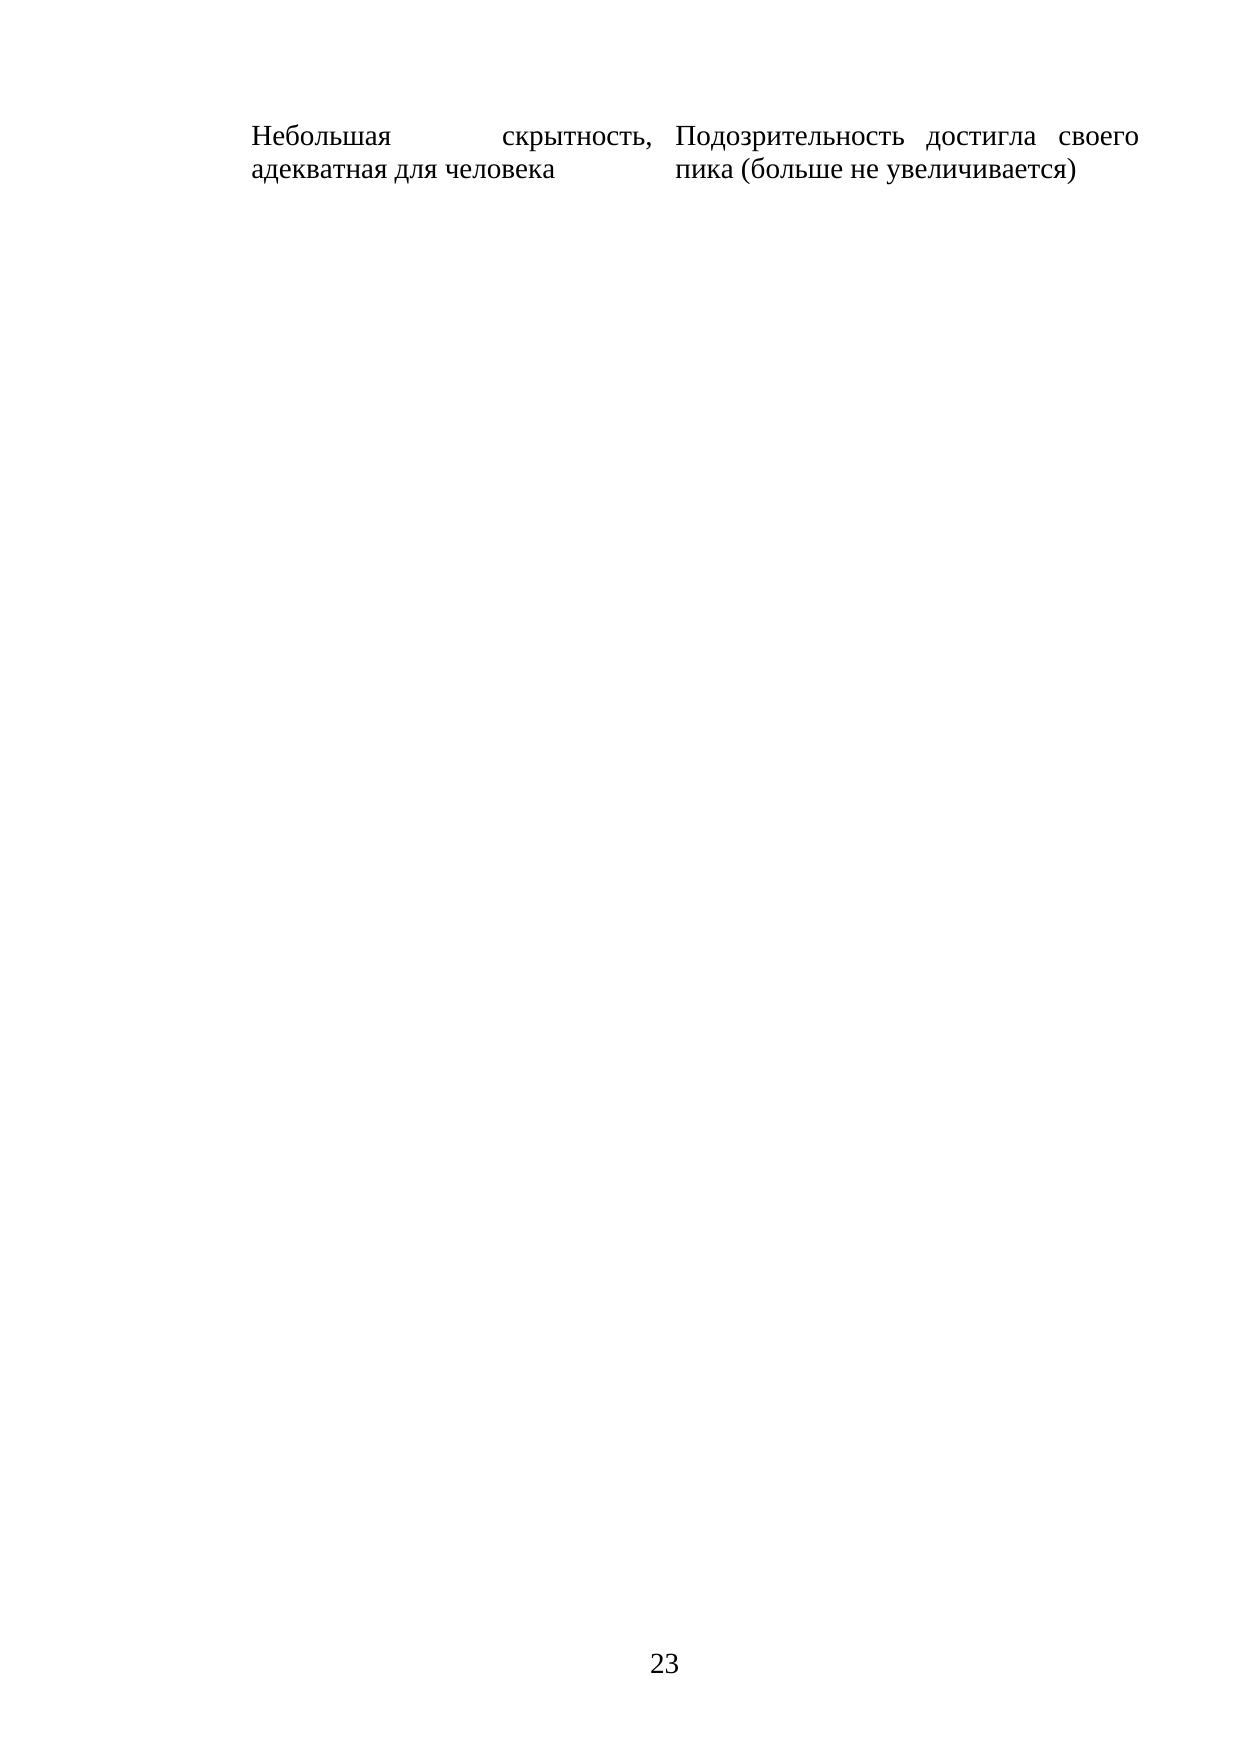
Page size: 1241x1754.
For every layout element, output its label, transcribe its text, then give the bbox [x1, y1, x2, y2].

table_cell Небольшая скрытность, адекватная для человека [177, 118, 664, 185]
table_cell Подозрительность достигла своего пика (больше не увеличивается) [664, 118, 1151, 185]
